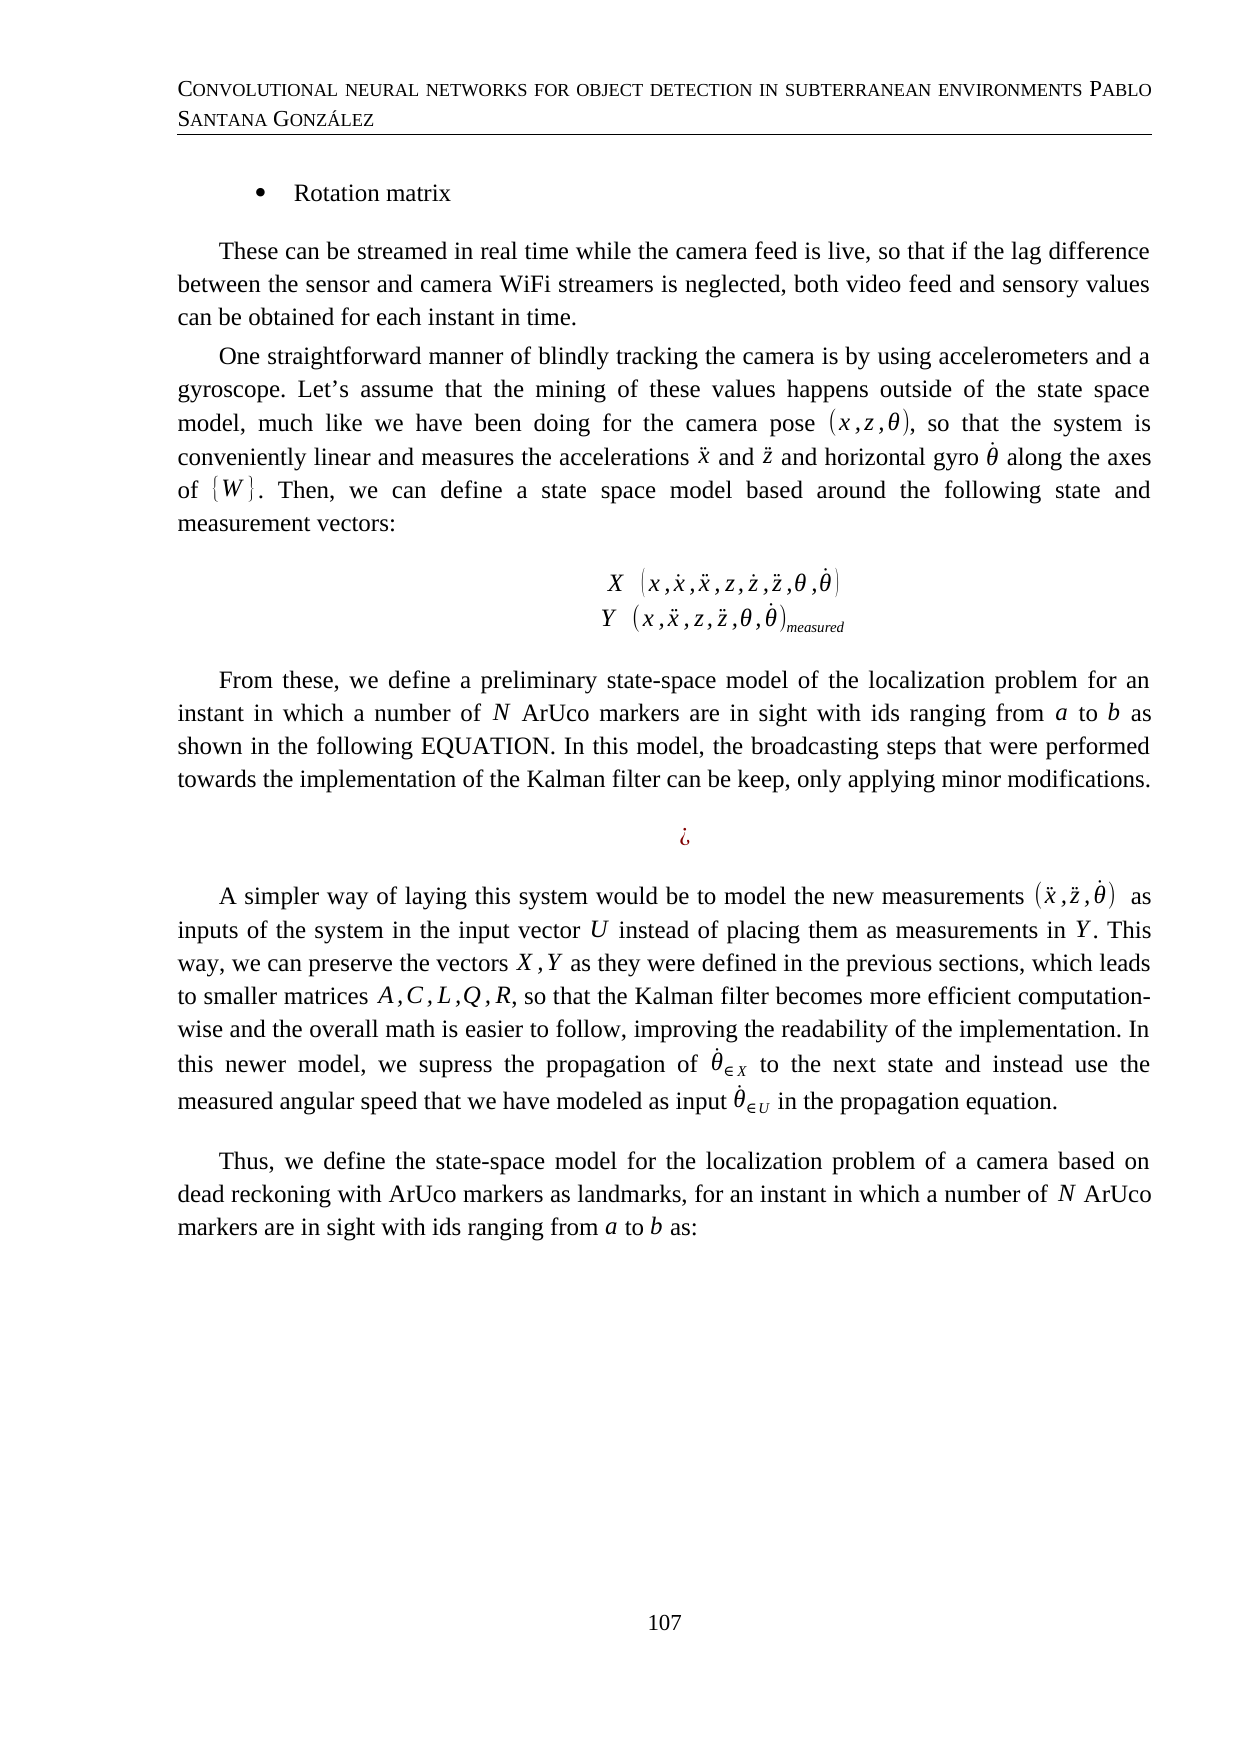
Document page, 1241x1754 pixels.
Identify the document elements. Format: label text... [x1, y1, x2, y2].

text A simpler way of laying this system would be to model the new measurements as inputs of the system in the input vector instead of placing them as measurements in . This way, we can preserve the vectors as they were defined in the previous sections, which leads to smaller matrices , so that the Kalman filter becomes more efficient computation-wise and the overall math is easier to follow, improving the readability of the implementation. In this newer model, we supress the propagation of to the next state and instead use the measured angular speed that we have modeled as input in the propagation equation. [177, 880, 1152, 1117]
text One straightforward manner of blindly tracking the camera is by using accelerometers and a gyroscope. Let’s assume that the mining of these values happens outside of the state space model, much like we have been doing for the camera pose , so that the system is conveniently linear and measures the accelerations and and horizontal gyro along the axes of . Then, we can define a state space model based around the following state and measurement vectors: [177, 341, 1152, 537]
text Thus, we define the state-space model for the localization problem of a camera based on dead reckoning with ArUco markers as landmarks, for an instant in which a number of ArUco markers are in sight with ids ranging from to as: [177, 1146, 1152, 1241]
text These can be streamed in real time while the camera feed is live, so that if the lag difference between the sensor and camera WiFi streamers is neglected, both video feed and sensory values can be obtained for each instant in time. [177, 236, 1152, 331]
text From these, we define a preliminary state-space model of the localization problem for an instant in which a number of ArUco markers are in sight with ids ranging from to as shown in the following EQUATION. In this model, the broadcasting steps that were performed towards the implementation of the Kalman filter can be keep, only applying minor modifications. [177, 665, 1152, 793]
list Rotation matrix [256, 178, 1152, 207]
